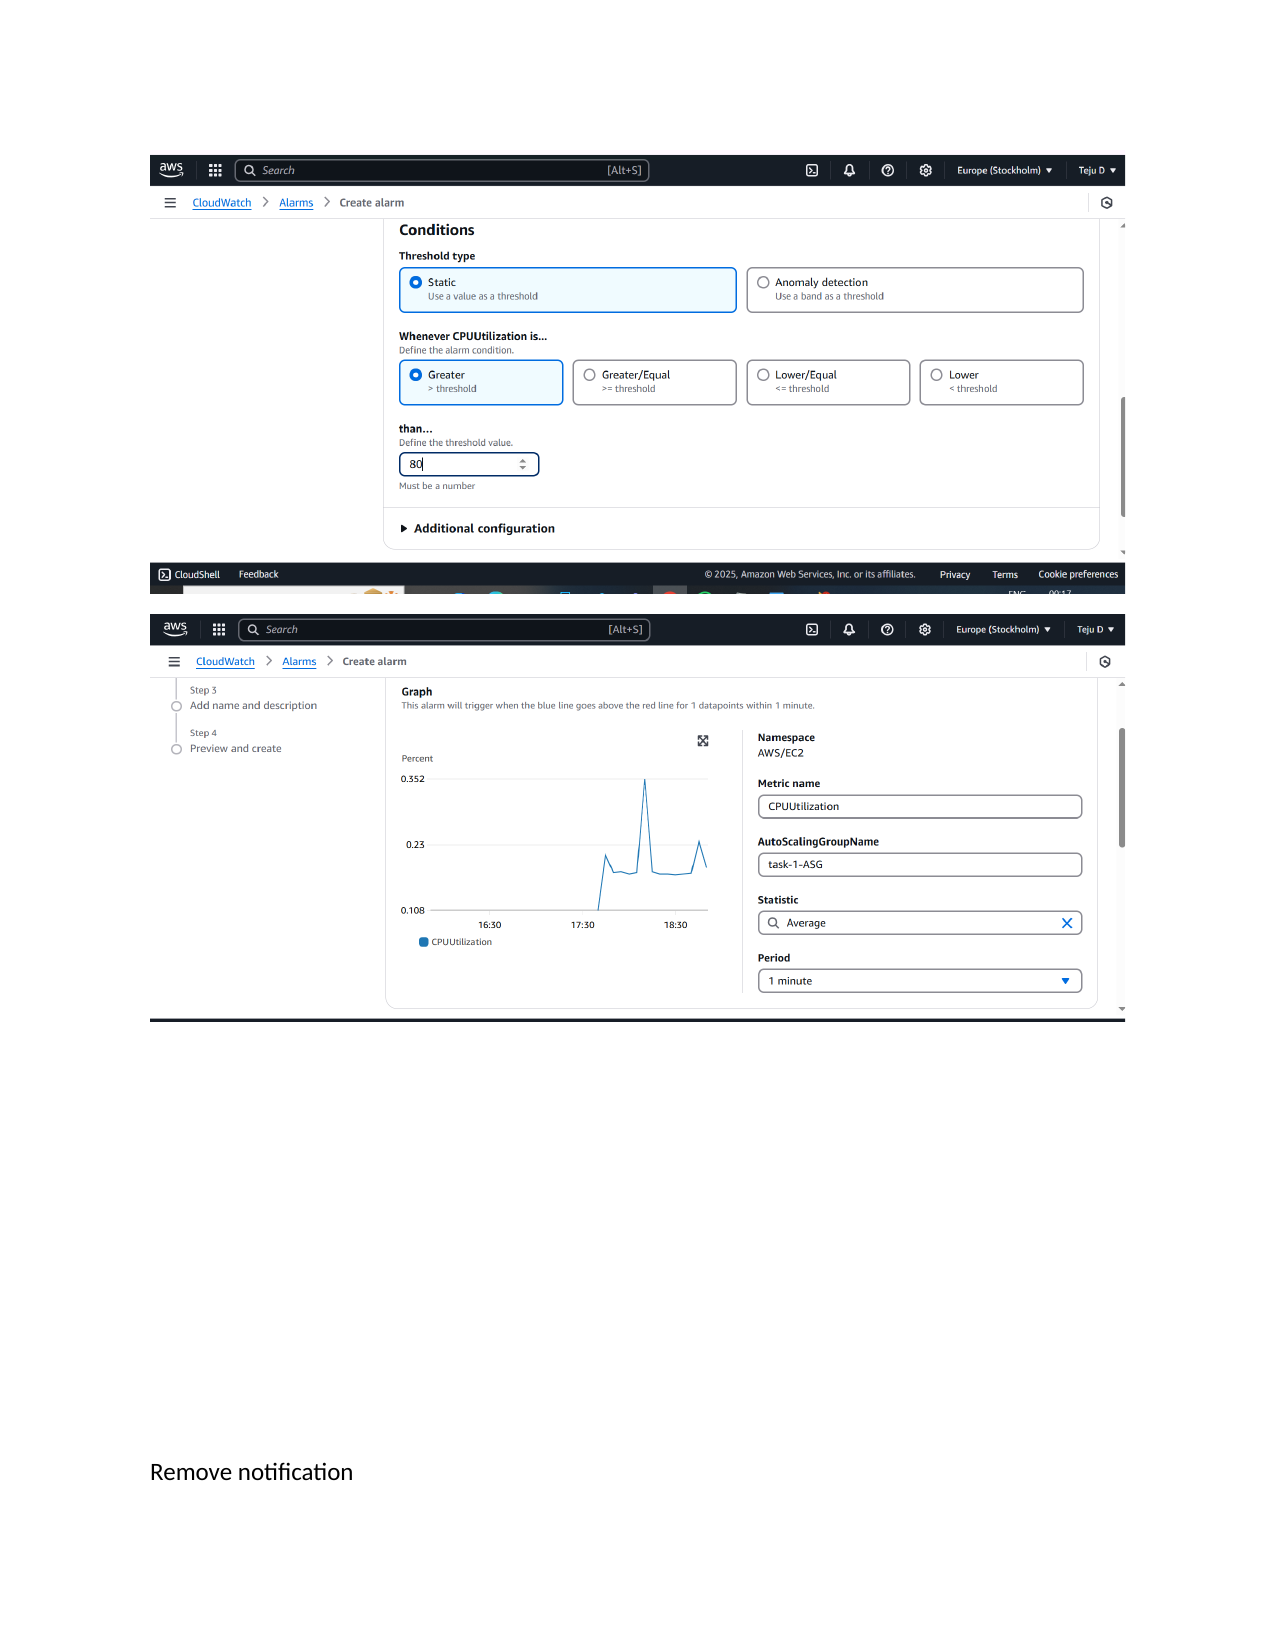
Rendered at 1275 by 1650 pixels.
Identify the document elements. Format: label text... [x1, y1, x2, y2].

picture [150, 614, 1125, 1022]
picture [150, 150, 1125, 594]
text Remove notification [150, 1456, 1125, 1487]
